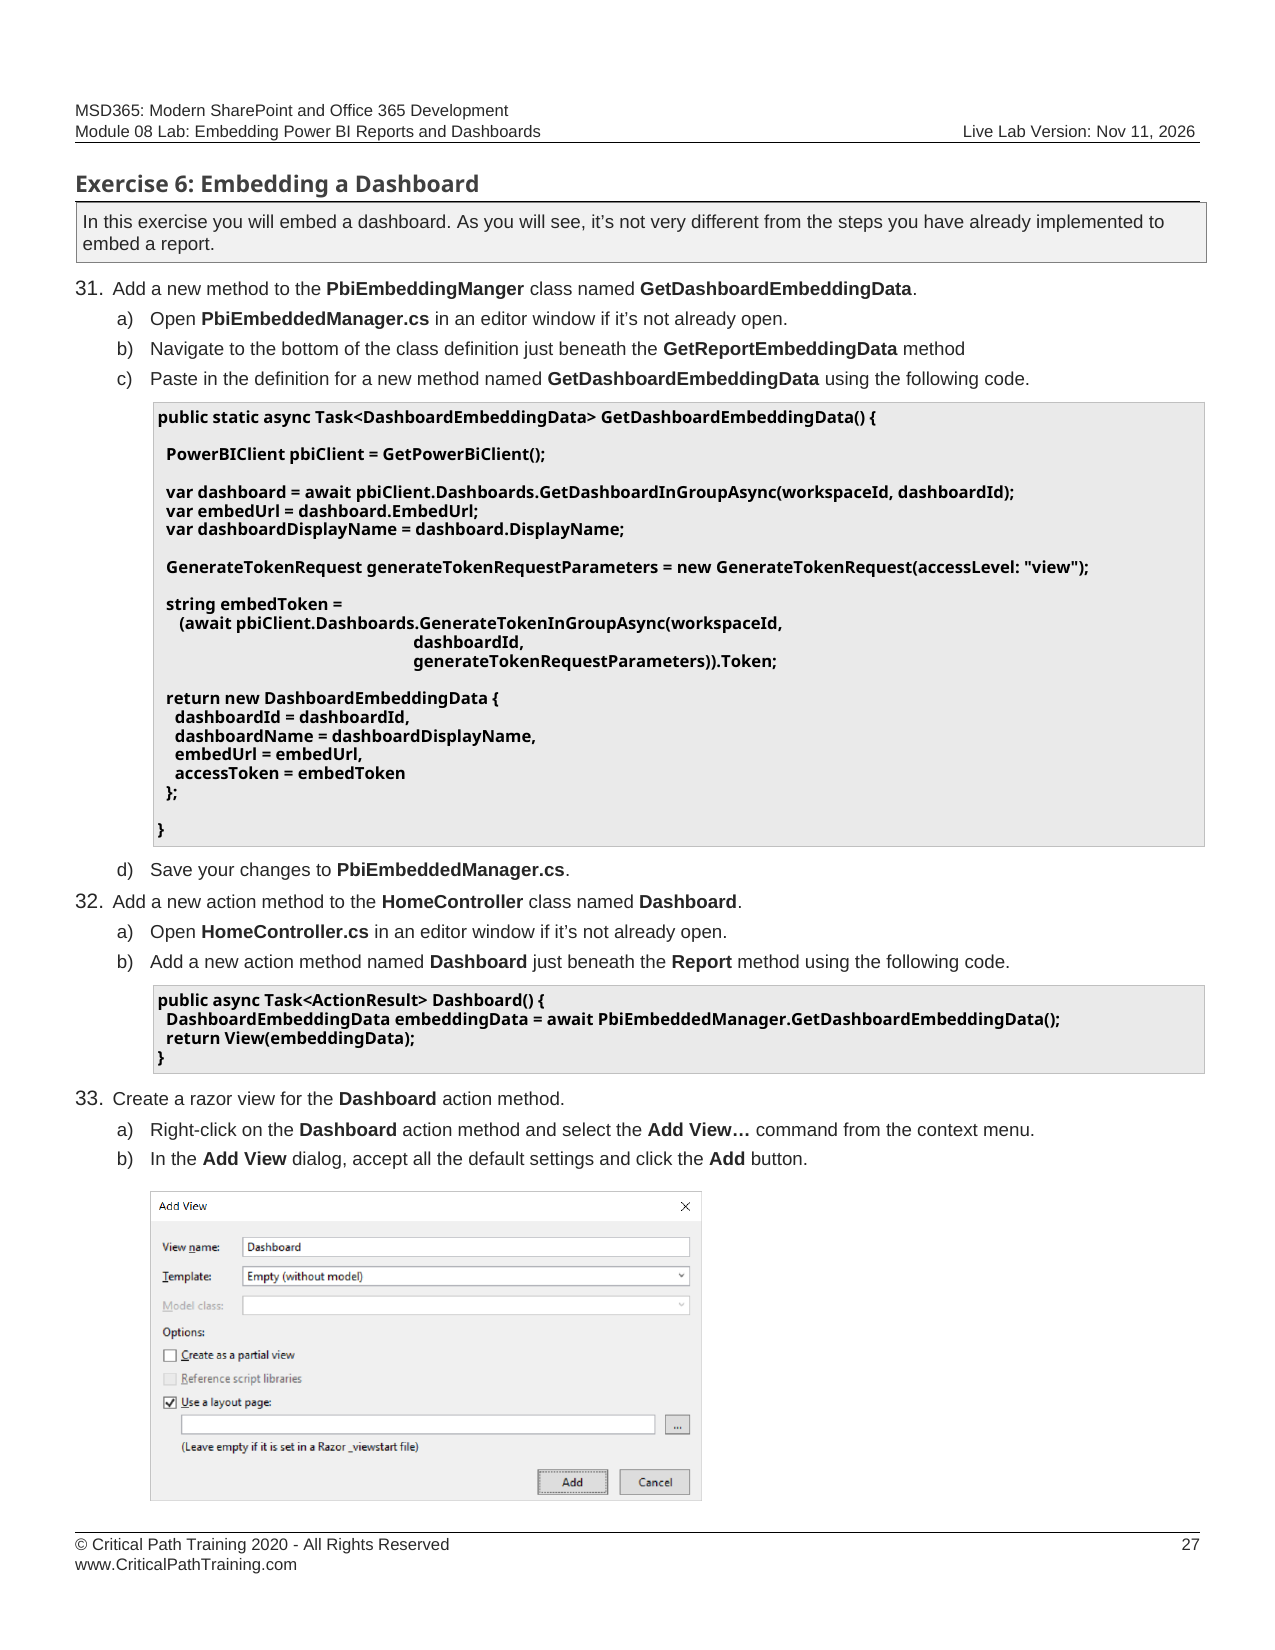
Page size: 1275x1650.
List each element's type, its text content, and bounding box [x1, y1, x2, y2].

text var dashboard = await pbiClient.Dashboards.GetDashboardInGroupAsync(workspaceId, dashboardId); [154, 477, 1204, 495]
text PowerBIClient pbiClient = GetPowerBiClient(); [154, 439, 1204, 458]
text generateTokenRequestParameters)).Token; [154, 645, 1204, 664]
text } [154, 814, 1204, 846]
text Create a razor view for the Dashboard action method. [75, 1086, 1200, 1110]
text accessToken = embedToken [154, 758, 1204, 777]
text (await pbiClient.Dashboards.GenerateTokenInGroupAsync(workspaceId, [154, 608, 1204, 627]
text string embedToken = [154, 589, 1204, 608]
text In the Add View dialog, accept all the default settings and click the Add button. [117, 1148, 1200, 1170]
text DashboardEmbeddingData embeddingData = await PbiEmbeddedManager.GetDashboardEmbeddingData(); [154, 1004, 1204, 1022]
list Paste in the definition for a new method named GetDashboardEmbeddingData using the following code. [117, 367, 1200, 389]
list Save your changes to PbiEmbeddedManager.cs. [117, 859, 1200, 880]
text return new DashboardEmbeddingData { [154, 683, 1204, 702]
picture [150, 1191, 702, 1501]
list Add a new method to the PbiEmbeddingManger class named GetDashboardEmbeddingData. [75, 275, 1200, 299]
text embedUrl = embedUrl, [154, 739, 1204, 758]
text dashboardId = dashboardId, [154, 702, 1204, 720]
text Right-click on the Dashboard action method and select the Add View… command from the context menu. [117, 1118, 1200, 1140]
text public static async Task<DashboardEmbeddingData> GetDashboardEmbeddingData() { [154, 403, 1204, 420]
text public async Task<ActionResult> Dashboard() { [154, 986, 1204, 1004]
text dashboardName = dashboardDisplayName, [154, 720, 1204, 739]
list Add a new action method named Dashboard just beneath the Report method using the following code. [117, 951, 1200, 972]
text GenerateTokenRequest generateTokenRequestParameters = new GenerateTokenRequest(accessLevel: "view"); [154, 552, 1204, 570]
text var dashboardDisplayName = dashboard.DisplayName; [154, 514, 1204, 533]
text dashboardId, [154, 627, 1204, 645]
text } [154, 1041, 1204, 1073]
text }; [154, 777, 1204, 795]
subtitle Exercise 6: Embedding a Dashboard [75, 168, 1200, 201]
text In this exercise you will embed a dashboard. As you will see, it’s not very different from the steps you have already implemented to embed a report. [77, 203, 1206, 262]
list Open PbiEmbeddedManager.cs in an editor window if it’s not already open. [117, 308, 1200, 329]
list Open HomeController.cs in an editor window if it’s not already open. [117, 921, 1200, 943]
list Navigate to the bottom of the class definition just beneath the GetReportEmbeddingData method [117, 338, 1200, 359]
list Add a new action method to the HomeController class named Dashboard. [75, 889, 1200, 913]
text var embedUrl = dashboard.EmbedUrl; [154, 495, 1204, 514]
text return View(embeddingData); [154, 1022, 1204, 1041]
